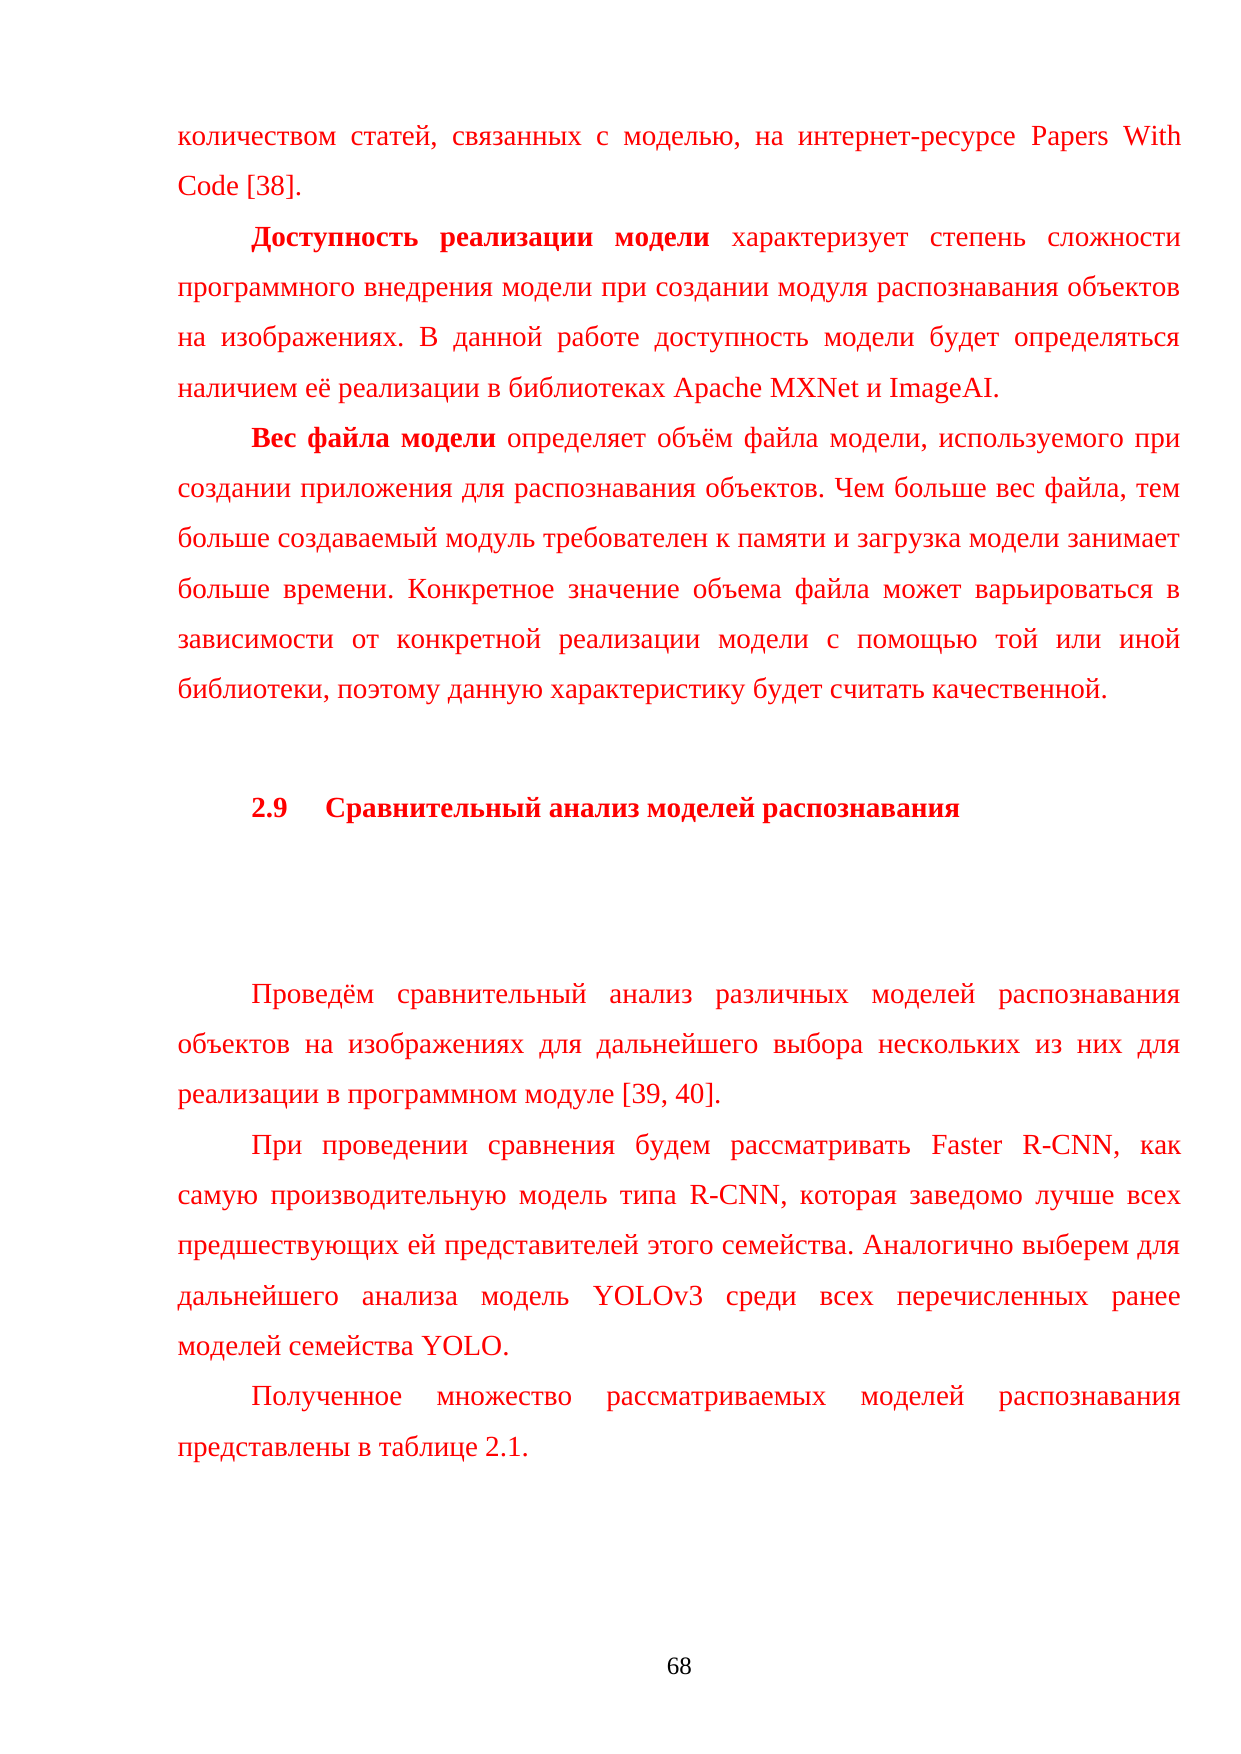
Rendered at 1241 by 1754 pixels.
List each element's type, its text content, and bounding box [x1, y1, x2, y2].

text При проведении сравнения будем рассматривать Faster R-CNN, как самую производительную модель типа R-CNN, которая заведомо лучше всех предшествующих ей представителей этого семейства. Аналогично выберем для дальнейшего анализа модель YOLOv3 среди всех перечисленных ранее моделей семейства YOLO. [177, 1127, 1181, 1362]
text Полученное множество рассматриваемых моделей распознавания представлены в таблице 2.1. [177, 1378, 1181, 1462]
text Вес файла модели определяет объём файла модели, используемого при создании приложения для распознавания объектов. Чем больше вес файла, тем больше создаваемый модуль требователен к памяти и загрузка модели занимает больше времени. Конкретное значение объема файла может варьироваться в зависимости от конкретной реализации модели с помощью той или иной библиотеки, поэтому данную характеристику будет считать качественной. [177, 420, 1181, 705]
subtitle Сравнительный анализ моделей распознавания [177, 790, 1181, 823]
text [177, 118, 1181, 202]
text Проведём сравнительный анализ различных моделей распознавания объектов на изображениях для дальнейшего выбора нескольких из них для реализации в программном модуле [39, 40]. [177, 976, 1181, 1110]
text Доступность реализации модели характеризует степень сложности программного внедрения модели при создании модуля распознавания объектов на изображениях. В данной работе доступность модели будет определяться наличием её реализации в библиотеках Apache MXNet и ImageAI. [177, 219, 1181, 403]
